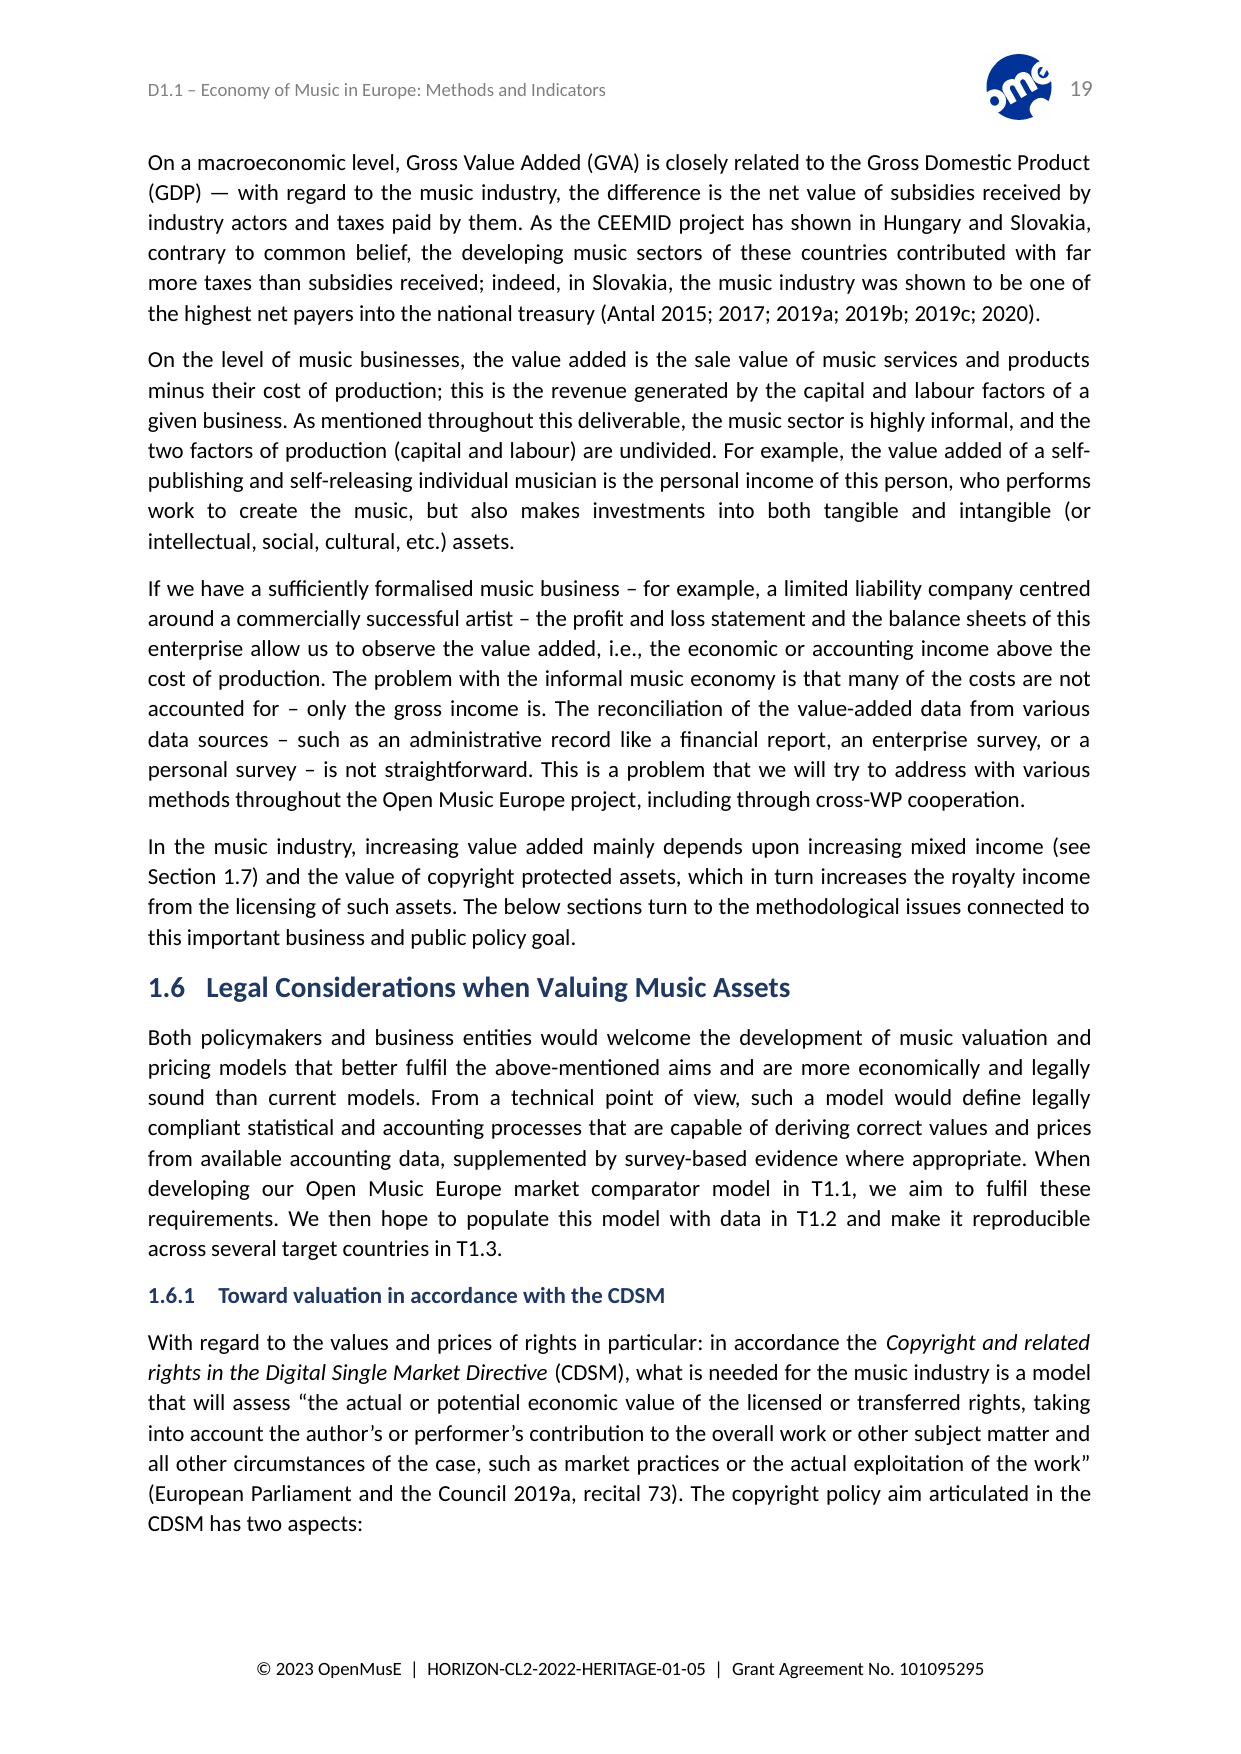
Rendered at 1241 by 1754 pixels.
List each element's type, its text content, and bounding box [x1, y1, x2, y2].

title Legal Considerations when Valuing Music Assets [148, 969, 1093, 1005]
text On the level of music businesses, the value added is the sale value of music services and products minus their cost of production; this is the revenue generated by the capital and labour factors of a given business. As mentioned throughout this deliverable, the music sector is highly informal, and the two factors of production (capital and labour) are undivided. For example, the value added of a self-publishing and self-releasing individual musician is the personal income of this person, who performs work to create the music, but also makes investments into both tangible and intangible (or intellectual, social, cultural, etc.) assets. [148, 346, 1093, 555]
picture [985, 52, 1053, 122]
text Both policymakers and business entities would welcome the development of music valuation and pricing models that better fulfil the above-mentioned aims and are more economically and legally sound than current models. From a technical point of view, such a model would define legally compliant statistical and accounting processes that are capable of deriving correct values and prices from available accounting data, supplemented by survey-based evidence where appropriate. When developing our Open Music Europe market comparator model in T1.1, we aim to fulfil these requirements. We then hope to populate this model with data in T1.2 and make it reproducible across several target countries in T1.3. [148, 1023, 1093, 1262]
title Toward valuation in accordance with the CDSM [148, 1281, 1093, 1309]
text In the music industry, increasing value added mainly depends upon increasing mixed income (see Section 1.7) and the value of copyright protected assets, which in turn increases the royalty income from the licensing of such assets. The below sections turn to the methodological issues connected to this important business and public policy goal. [148, 832, 1093, 951]
text On a macroeconomic level, Gross Value Added (GVA) is closely related to the Gross Domestic Product (GDP) — with regard to the music industry, the difference is the net value of subsidies received by industry actors and taxes paid by them. As the CEEMID project has shown in Hungary and Slovakia, contrary to common belief, the developing music sectors of these countries contributed with far more taxes than subsidies received; indeed, in Slovakia, the music industry was shown to be one of the highest net payers into the national treasury (Antal 2015; 2017; 2019a; 2019b; 2019c; 2020). [148, 148, 1093, 327]
text If we have a sufficiently formalised music business – for example, a limited liability company centred around a commercially successful artist – the profit and loss statement and the balance sheets of this enterprise allow us to observe the value added, i.e., the economic or accounting income above the cost of production. The problem with the informal music economy is that many of the costs are not accounted for – only the gross income is. The reconciliation of the value-added data from various data sources – such as an administrative record like a financial report, an enterprise survey, or a personal survey – is not straightforward. This is a problem that we will try to address with various methods throughout the Open Music Europe project, including through cross-WP cooperation. [148, 574, 1093, 813]
text With regard to the values and prices of rights in particular: in accordance the Copyright and related rights in the Digital Single Market Directive (CDSM), what is needed for the music industry is a model that will assess “the actual or potential economic value of the licensed or transferred rights, taking into account the author’s or performer’s contribution to the overall work or other subject matter and all other circumstances of the case, such as market practices or the actual exploitation of the work” (European Parliament and the Council 2019a, recital 73). The copyright policy aim articulated in the CDSM has two aspects: [148, 1328, 1093, 1537]
